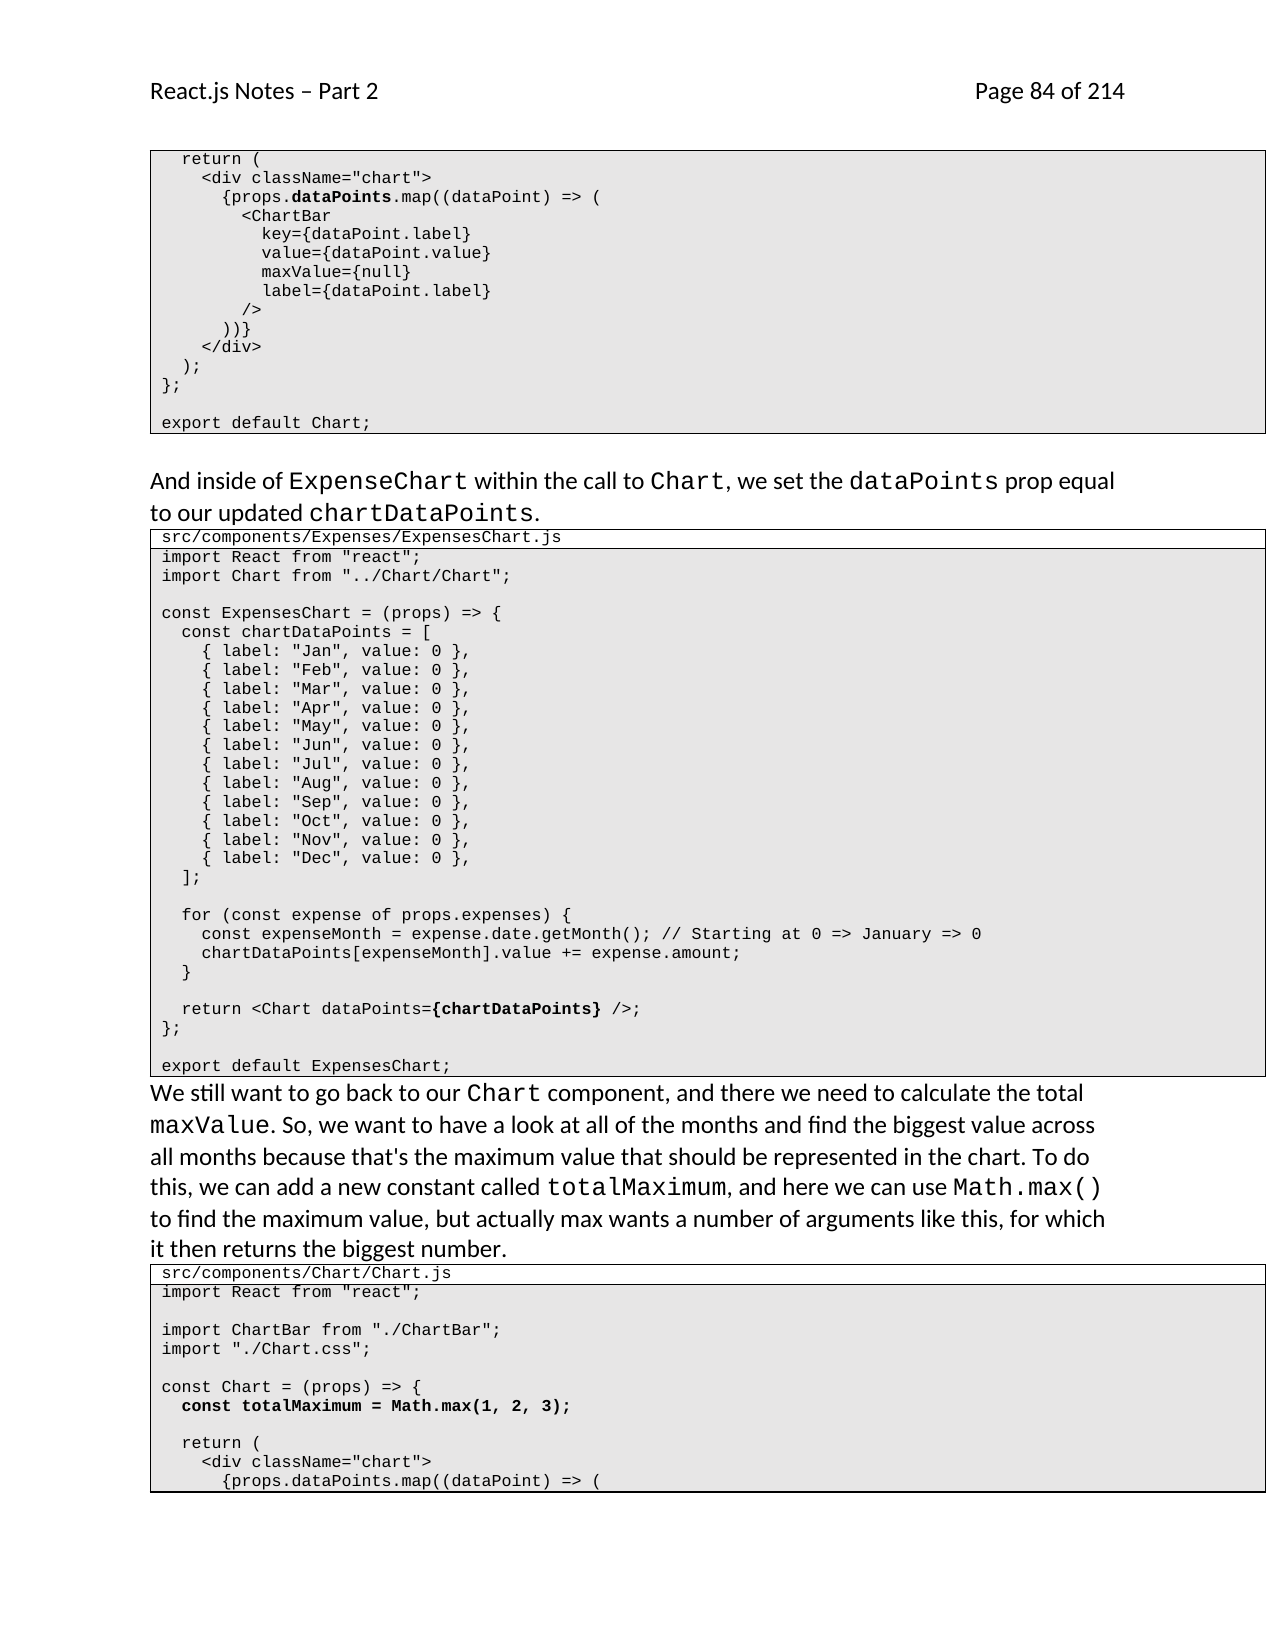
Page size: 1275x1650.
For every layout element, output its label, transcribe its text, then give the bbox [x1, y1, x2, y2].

table_header src/components/Chart/Chart.js [151, 1265, 1265, 1283]
text And inside of ExpenseChart within the call to Chart, we set the dataPoints prop equal to our updated chartDataPoints. [150, 465, 1125, 528]
table_cell import React from "react"; import Chart from "../Chart/Chart"; const ExpensesChart = (props) => { const chartDataPoints = [ { label: "Jan", value: 0 }, { label: "Feb", value: 0 }, { label: "Mar", value: 0 }, { label: "Apr", value: 0 }, { label: "May", value: 0 }, { label: "Jun", value: 0 }, { label: "Jul", value: 0 }, { label: "Aug", value: 0 }, { label: "Sep", value: 0 }, { label: "Oct", value: 0 }, { label: "Nov", value: 0 }, { label: "Dec", value: 0 }, ]; for (const expense of props.expenses) { const expenseMonth = expense.date.getMonth(); // Starting at 0 => January => 0 chartDataPoints[expenseMonth].value += expense.amount; } return <Chart dataPoints={chartDataPoints} />; }; export default ExpensesChart; [151, 549, 1265, 1076]
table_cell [151, 151, 1265, 433]
text We still want to go back to our Chart component, and there we need to calculate the total maxValue. So, we want to have a look at all of the months and find the biggest value across all months because that's the maximum value that should be represented in the chart. To do this, we can add a new constant called totalMaximum, and here we can use Math.max() to find the maximum value, but actually max wants a number of arguments like this, for which it then returns the biggest number. [150, 1077, 1125, 1264]
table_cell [151, 1285, 1265, 1491]
table_header src/components/Expenses/ExpensesChart.js [151, 530, 1265, 548]
